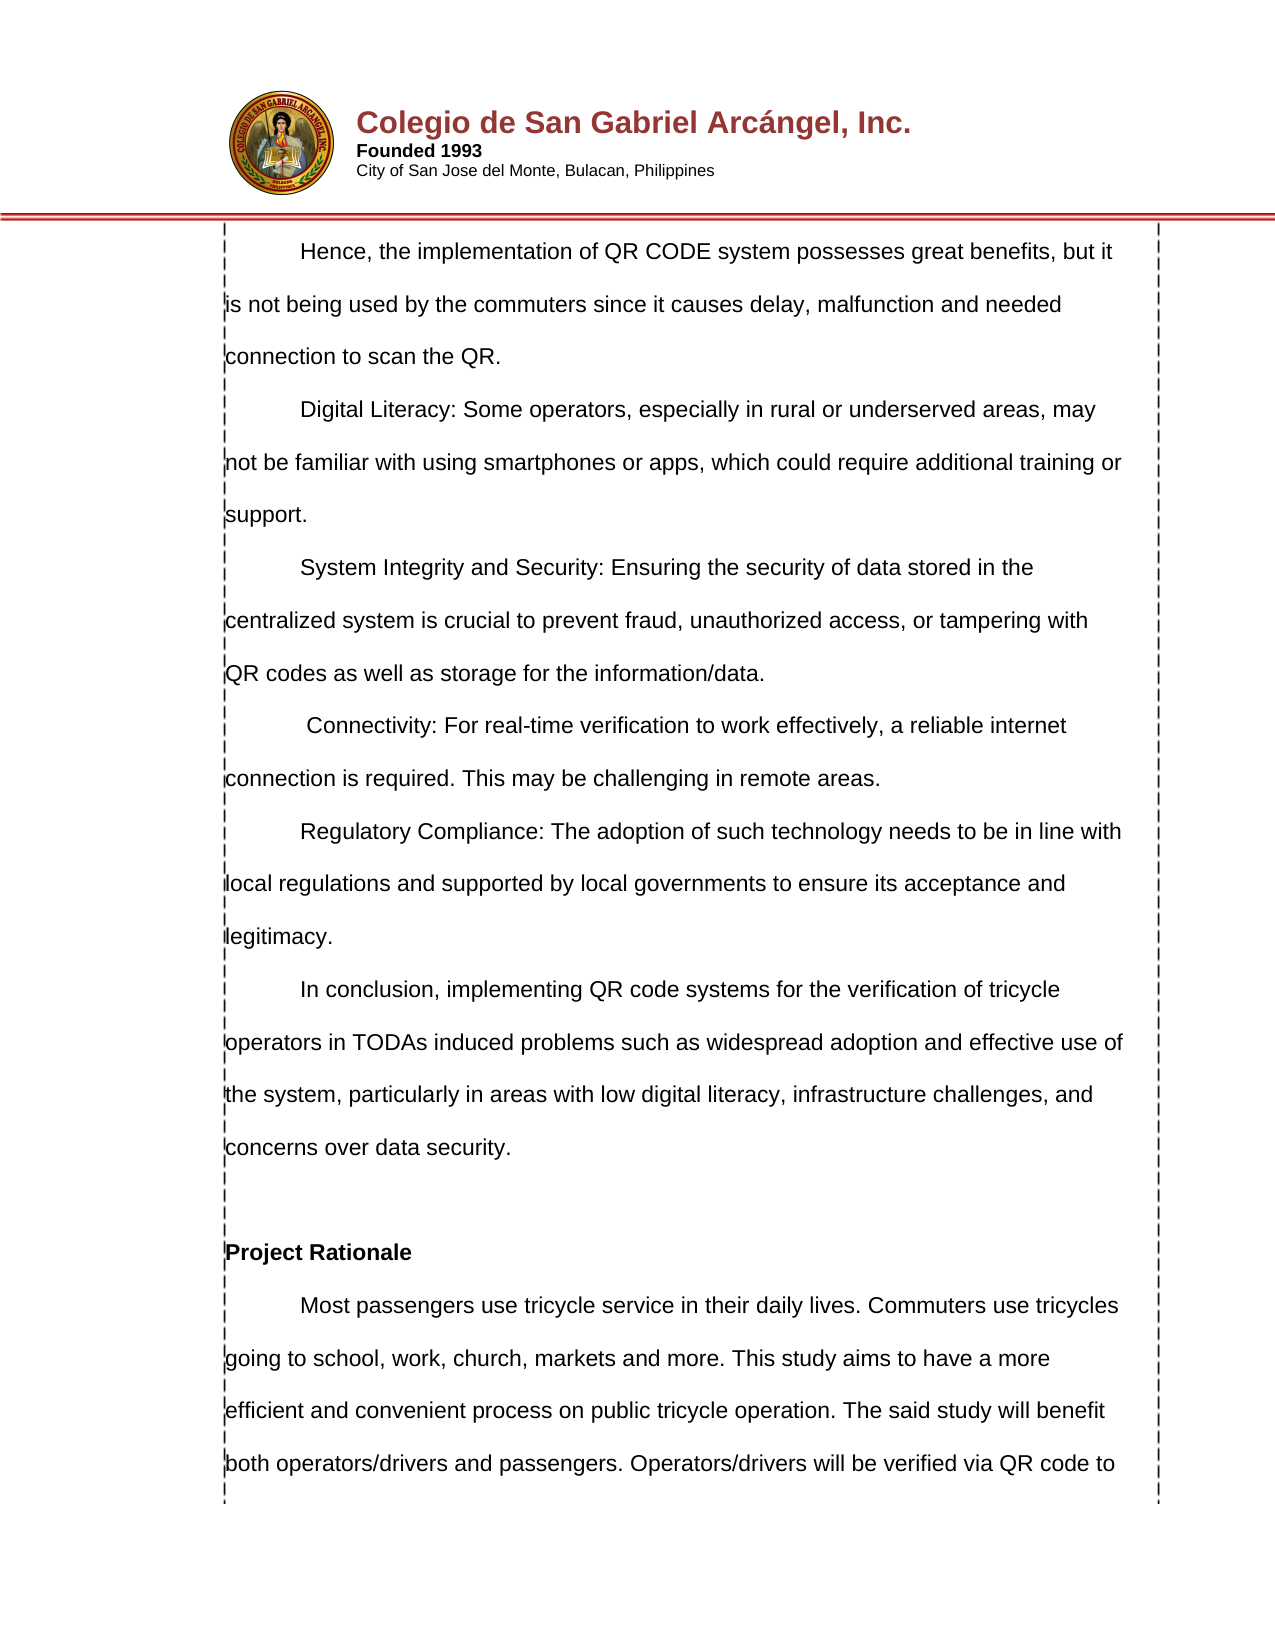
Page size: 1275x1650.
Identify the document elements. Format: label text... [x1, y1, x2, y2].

text Regulatory Compliance: The adoption of such technology needs to be in line with local regulations and supported by local governments to ensure its acceptance and legitimacy. [225, 818, 1125, 949]
picture [0, 213, 1275, 1504]
picture [226, 87, 338, 199]
text In conclusion, implementing QR code systems for the verification of tricycle operators in TODAs induced problems such as widespread adoption and effective use of the system, particularly in areas with low digital literacy, infrastructure challenges, and concerns over data security. [225, 976, 1125, 1160]
text Project Rationale [225, 1239, 1125, 1266]
text Connectivity: For real-time verification to work effectively, a reliable internet connection is required. This may be challenging in remote areas. [225, 712, 1125, 791]
text Hence, the implementation of QR CODE system possesses great benefits, but it is not being used by the commuters since it causes delay, malfunction and needed connection to scan the QR. [225, 238, 1125, 370]
text Digital Literacy: Some operators, especially in rural or underserved areas, may not be familiar with using smartphones or apps, which could require additional training or support. [225, 396, 1125, 528]
text System Integrity and Security: Ensuring the security of data stored in the centralized system is crucial to prevent fraud, unauthorized access, or tampering with QR codes as well as storage for the information/data. [225, 554, 1125, 686]
